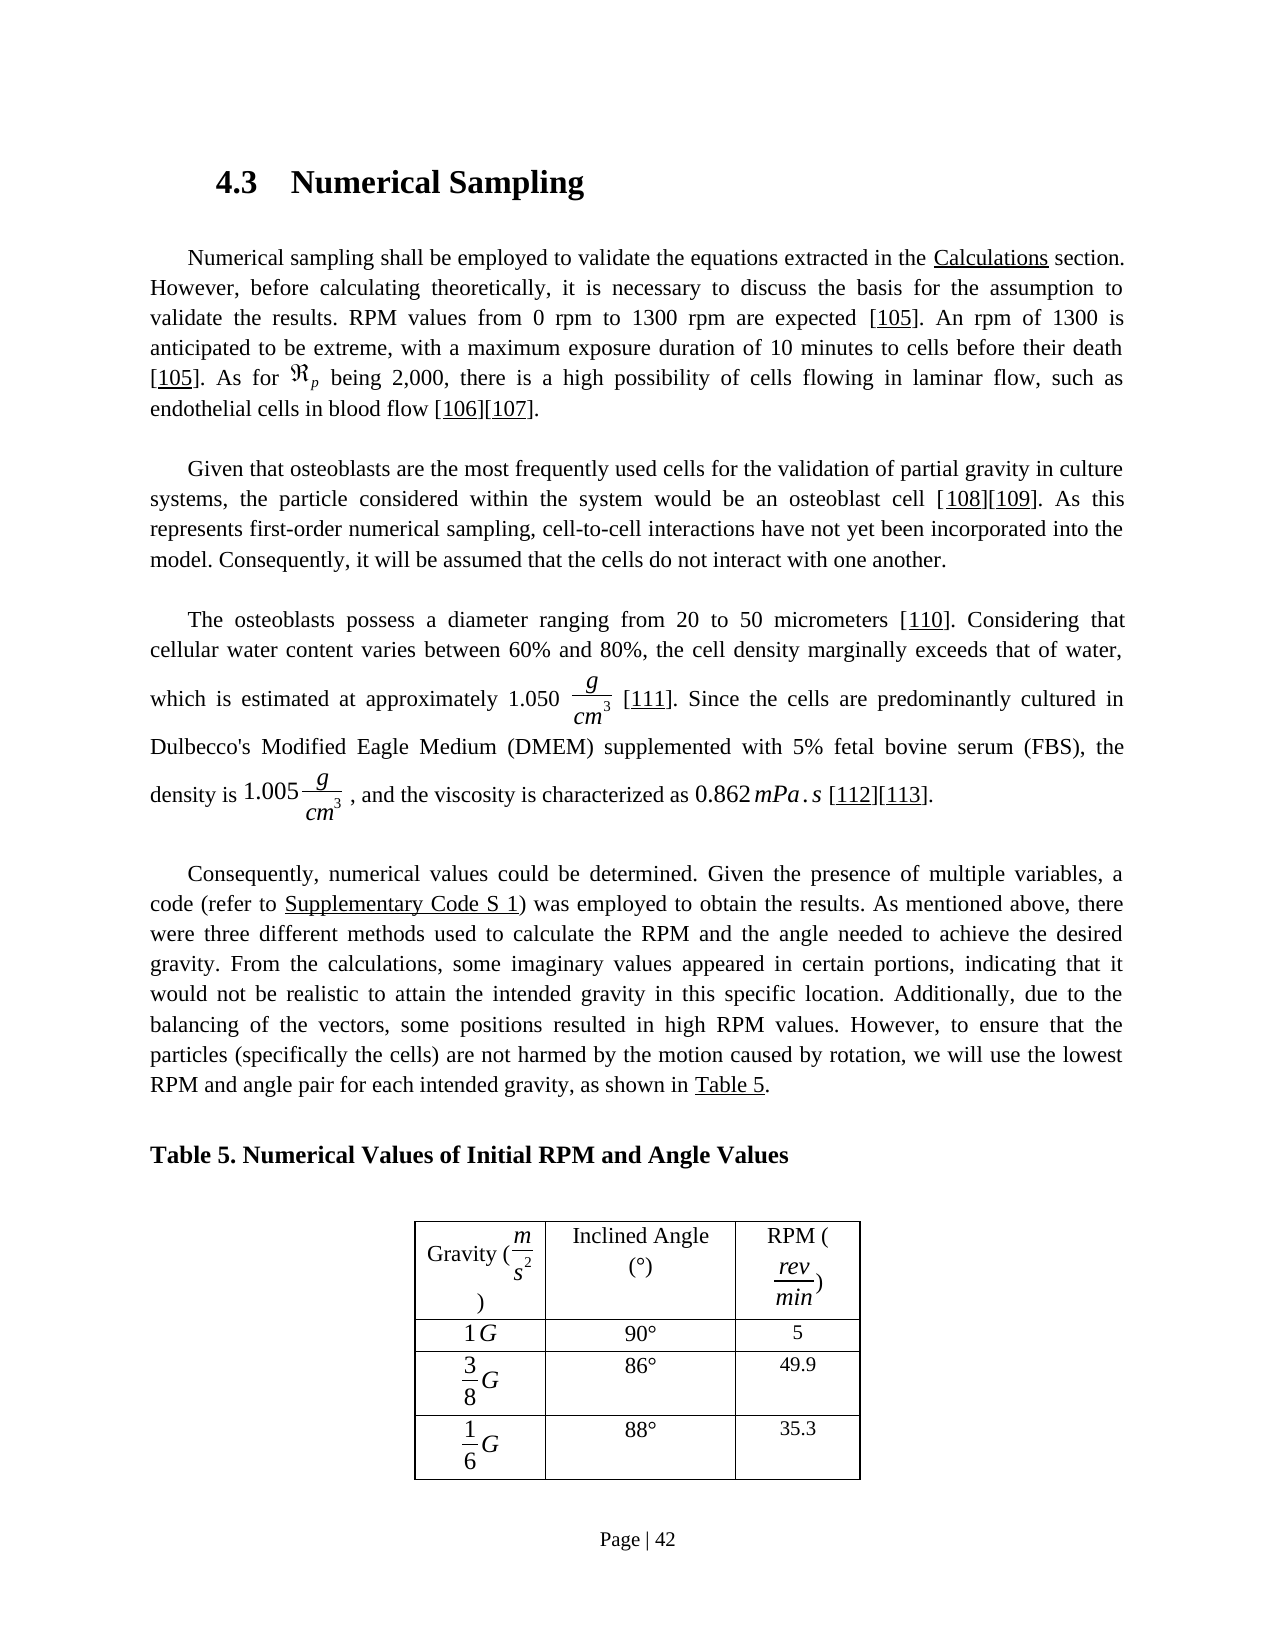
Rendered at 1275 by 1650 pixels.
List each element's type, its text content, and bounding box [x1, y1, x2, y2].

table_header Inclined Angle (°) [546, 1222, 735, 1318]
table_cell [416, 1352, 545, 1415]
table_cell 90° [546, 1320, 735, 1351]
table_cell 49.9 [736, 1352, 859, 1415]
table_cell 86° [546, 1352, 735, 1415]
table_cell 88° [546, 1416, 735, 1479]
text The osteoblasts possess a diameter ranging from 20 to 50 micrometers [110]. Considering that cellular water content varies between 60% and 80%, the cell density marginally exceeds that of water, which is estimated at approximately 1.050 [111]. Since the cells are predominantly cultured in Dulbecco's Modified Eagle Medium (DMEM) supplemented with 5% fetal bovine serum (FBS), the density is , and the viscosity is characterized as [112][113]. [150, 606, 1125, 826]
text Given that osteoblasts are the most frequently used cells for the validation of partial gravity in culture systems, the particle considered within the system would be an osteoblast cell [108][109]. As this represents first-order numerical sampling, cell-to-cell interactions have not yet been incorporated into the model. Consequently, it will be assumed that the cells do not interact with one another. [150, 455, 1125, 572]
text Numerical sampling shall be employed to validate the equations extracted in the Calculations section. However, before calculating theoretically, it is necessary to discuss the basis for the assumption to validate the results. RPM values from 0 rpm to 1300 rpm are expected [105]. An rpm of 1300 is anticipated to be extreme, with a maximum exposure duration of 10 minutes to cells before their death [105]. As for being 2,000, there is a high possibility of cells flowing in laminar flow, such as endothelial cells in blood flow [106][107]. [150, 243, 1125, 421]
subtitle Numerical Sampling [216, 162, 1125, 201]
table_header RPM () [736, 1222, 859, 1318]
table_cell [416, 1416, 545, 1479]
table_cell [416, 1320, 545, 1351]
table_cell 35.3 [736, 1416, 859, 1479]
text Consequently, numerical values could be determined. Given the presence of multiple variables, a code (refer to Supplementary Code S 1) was employed to obtain the results. As mentioned above, there were three different methods used to calculate the RPM and the angle needed to achieve the desired gravity. From the calculations, some imaginary values appeared in certain portions, indicating that it would not be realistic to attain the intended gravity in this specific location. Additionally, due to the balancing of the vectors, some positions resulted in high RPM values. However, to ensure that the particles (specifically the cells) are not harmed by the motion caused by rotation, we will use the lowest RPM and angle pair for each intended gravity, as shown in Table 5. [150, 860, 1125, 1097]
table_header Gravity () [416, 1222, 545, 1318]
table_cell 5 [736, 1320, 859, 1351]
